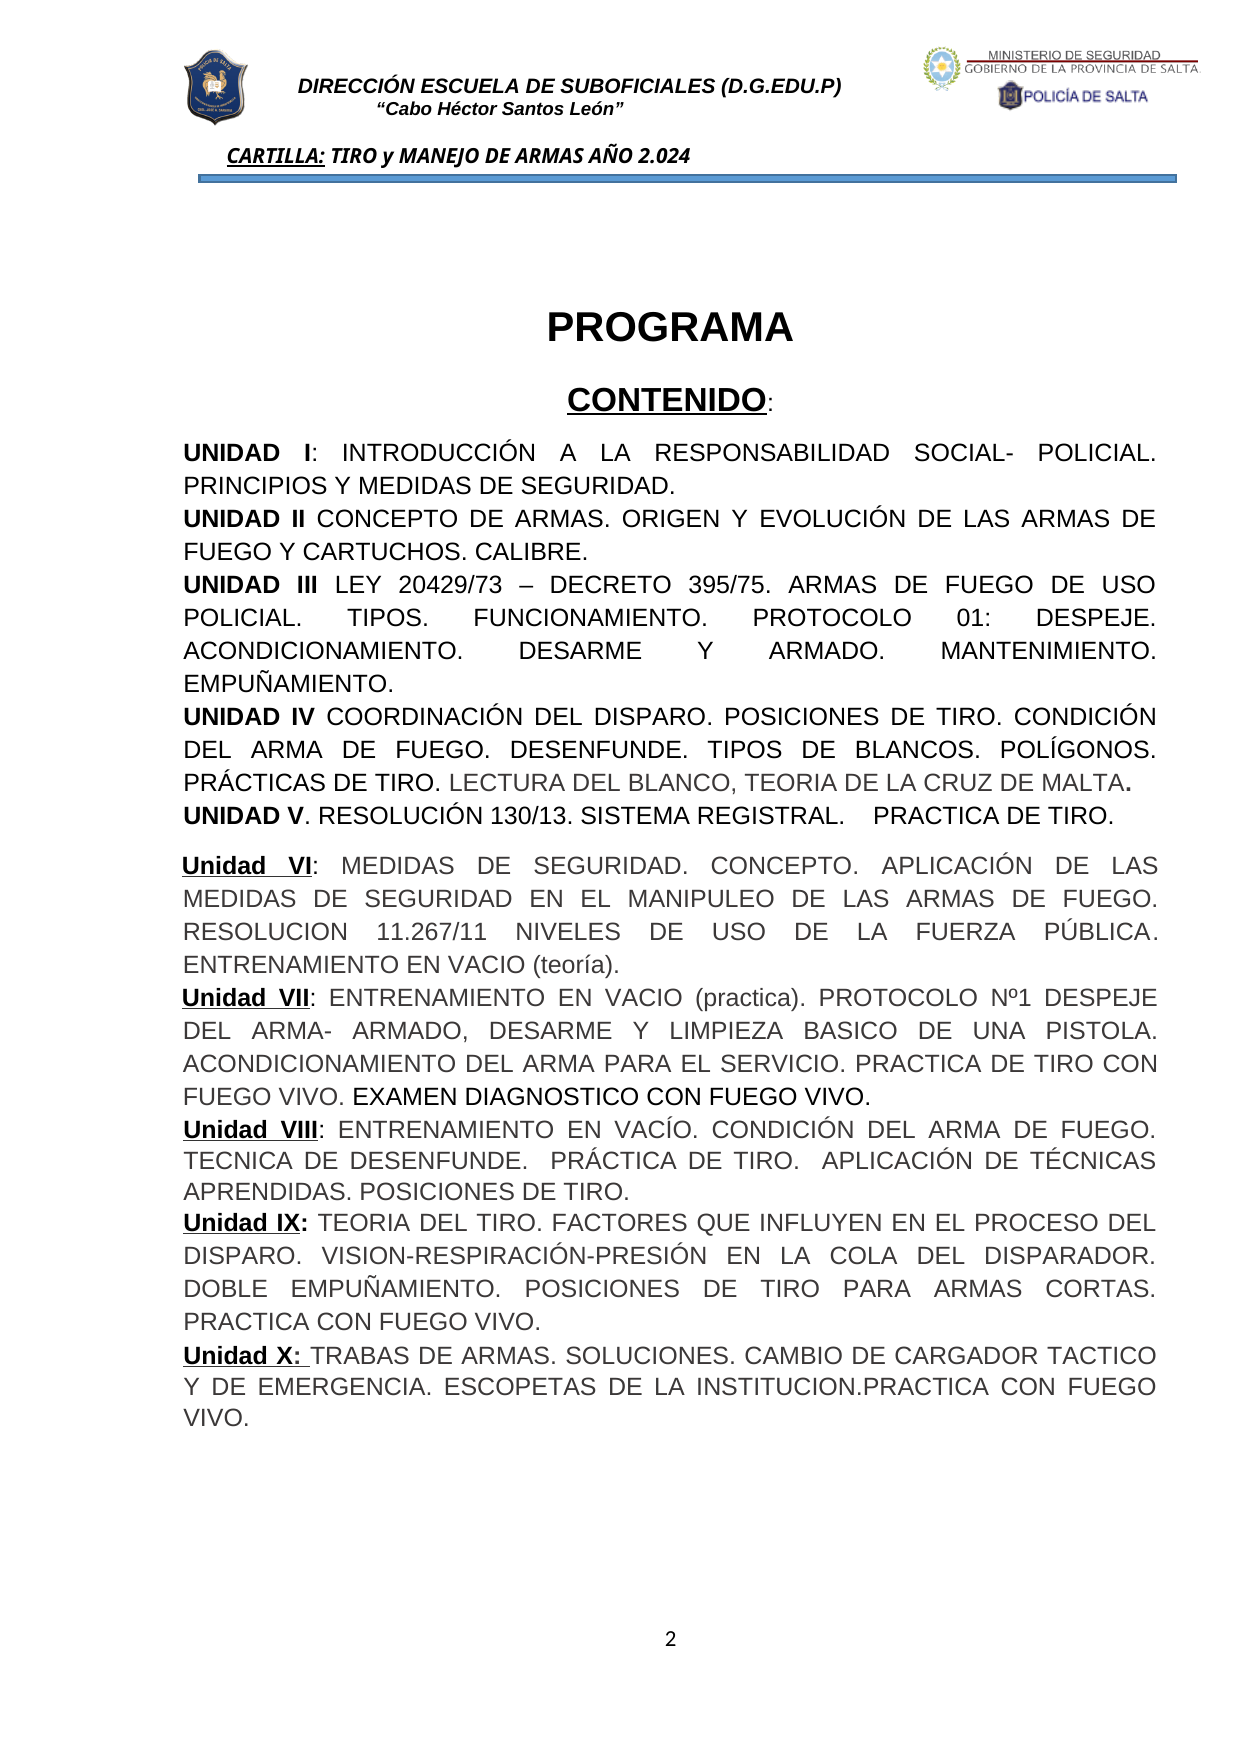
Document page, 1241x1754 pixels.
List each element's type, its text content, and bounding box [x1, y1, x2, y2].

text Unidad X: TRABAS DE ARMAS. SOLUCIONES. CAMBIO DE CARGADOR TACTICO Y DE EMERGENCIA. ESCOPETAS DE LA INSTITUCION.PRACTICA CON FUEGO VIVO. [183, 1341, 1157, 1431]
text CONTENIDO: [183, 379, 1157, 418]
text UNIDAD II CONCEPTO DE ARMAS. ORIGEN Y EVOLUCIÓN DE LAS ARMAS DE FUEGO Y CARTUCHOS. CALIBRE. [183, 504, 1157, 566]
text Unidad VIII: ENTRENAMIENTO EN VACÍO. CONDICIÓN DEL ARMA DE FUEGO. TECNICA DE DESENFUNDE. PRÁCTICA DE TIRO. APLICACIÓN DE TÉCNICAS APRENDIDAS. POSICIONES DE TIRO. [183, 1115, 1157, 1206]
text Unidad IX: TEORIA DEL TIRO. FACTORES QUE INFLUYEN EN EL PROCESO DEL DISPARO. VISION-RESPIRACIÓN-PRESIÓN EN LA COLA DEL DISPARADOR. DOBLE EMPUÑAMIENTO. POSICIONES DE TIRO PARA ARMAS CORTAS. PRACTICA CON FUEGO VIVO. [183, 1208, 1157, 1336]
text PROGRAMA [183, 302, 1157, 350]
text Unidad VII: ENTRENAMIENTO EN VACIO (practica). PROTOCOLO Nº1 DESPEJE DEL ARMA- ARMADO, DESARME Y LIMPIEZA BASICO DE UNA PISTOLA. ACONDICIONAMIENTO DEL ARMA PARA EL SERVICIO. PRACTICA DE TIRO CON FUEGO VIVO. EXAMEN DIAGNOSTICO CON FUEGO VIVO. [182, 983, 1159, 1111]
text Unidad VI: MEDIDAS DE SEGURIDAD. CONCEPTO. APLICACIÓN DE LAS MEDIDAS DE SEGURIDAD EN EL MANIPULEO DE LAS ARMAS DE FUEGO. RESOLUCION 11.267/11 NIVELES DE USO DE LA FUERZA PÚBLICA. ENTRENAMIENTO EN VACIO (teoría). [182, 851, 1159, 978]
text UNIDAD V. RESOLUCIÓN 130/13. SISTEMA REGISTRAL. PRACTICA DE TIRO. [183, 801, 1157, 830]
text UNIDAD IV COORDINACIÓN DEL DISPARO. POSICIONES DE TIRO. CONDICIÓN DEL ARMA DE FUEGO. DESENFUNDE. TIPOS DE BLANCOS. POLÍGONOS. PRÁCTICAS DE TIRO. LECTURA DEL BLANCO, TEORIA DE LA CRUZ DE MALTA. [183, 702, 1157, 797]
text UNIDAD III LEY 20429/73 – DECRETO 395/75. ARMAS DE FUEGO DE USO POLICIAL. TIPOS. FUNCIONAMIENTO. PROTOCOLO 01: DESPEJE. ACONDICIONAMIENTO. DESARME Y ARMADO. MANTENIMIENTO. EMPUÑAMIENTO. [183, 570, 1157, 698]
picture [917, 46, 1227, 129]
picture [182, 46, 250, 129]
text UNIDAD I: INTRODUCCIÓN A LA RESPONSABILIDAD SOCIAL- POLICIAL. PRINCIPIOS Y MEDIDAS DE SEGURIDAD. [183, 438, 1157, 499]
